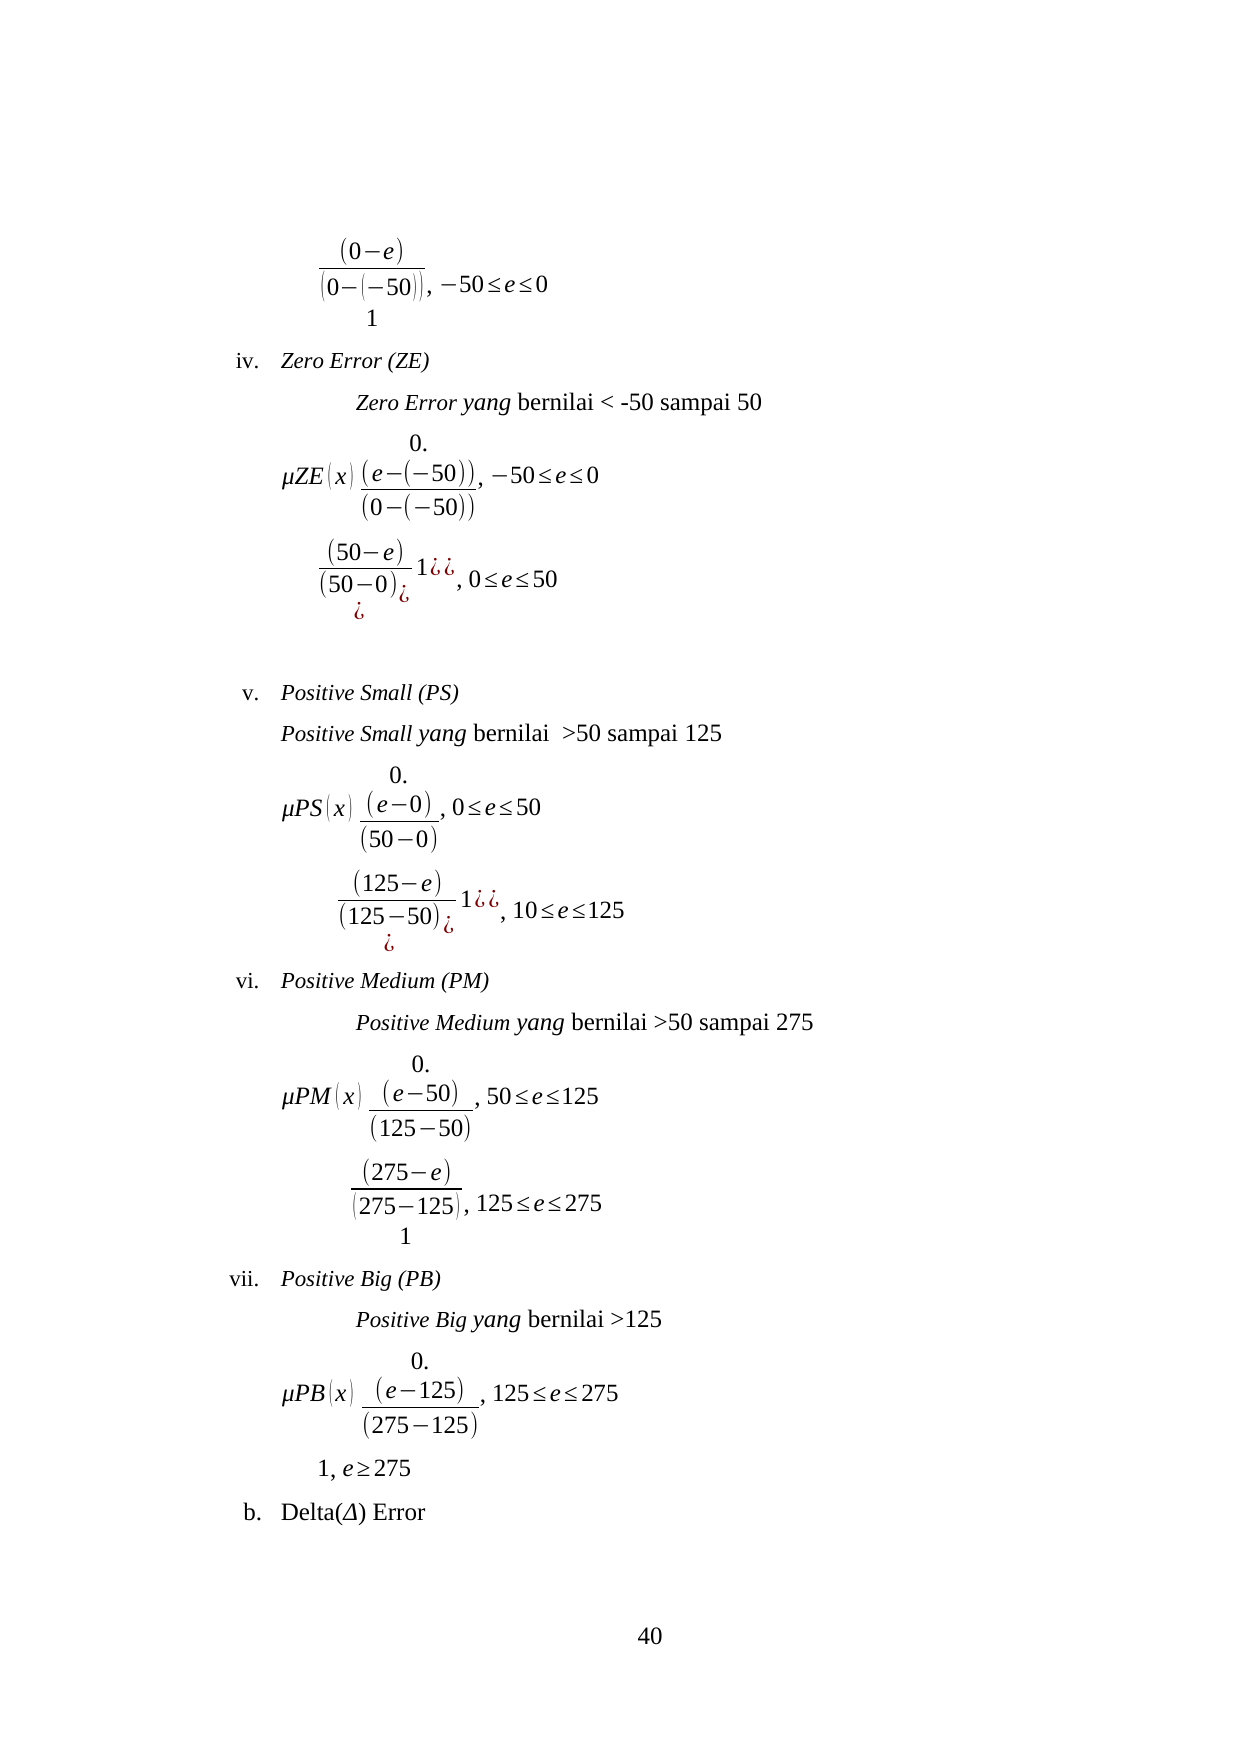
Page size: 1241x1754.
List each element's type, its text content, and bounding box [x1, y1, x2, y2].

list Positive Big (PB) [259, 1264, 1063, 1291]
text , [281, 1157, 1063, 1250]
text , [281, 761, 1063, 854]
text , [281, 236, 1063, 333]
text Positive Small yang bernilai >50 sampai 125 [281, 718, 1063, 747]
text , [281, 430, 1063, 522]
text , [281, 1347, 1063, 1440]
list Zero Error (ZE) [259, 347, 1063, 373]
text , [281, 1454, 1063, 1483]
list Positive Small (PS) [259, 679, 1063, 705]
text , [281, 868, 1063, 953]
text Positive Big yang bernilai >125 [281, 1304, 1063, 1333]
list Positive Medium (PM) [259, 967, 1063, 994]
text , [281, 1050, 1063, 1143]
text , [281, 537, 1063, 621]
list Delta(Δ) Error [243, 1497, 1063, 1526]
text Zero Error yang bernilai < -50 sampai 50 [281, 387, 1063, 415]
text Positive Medium yang bernilai >50 sampai 275 [281, 1007, 1063, 1036]
